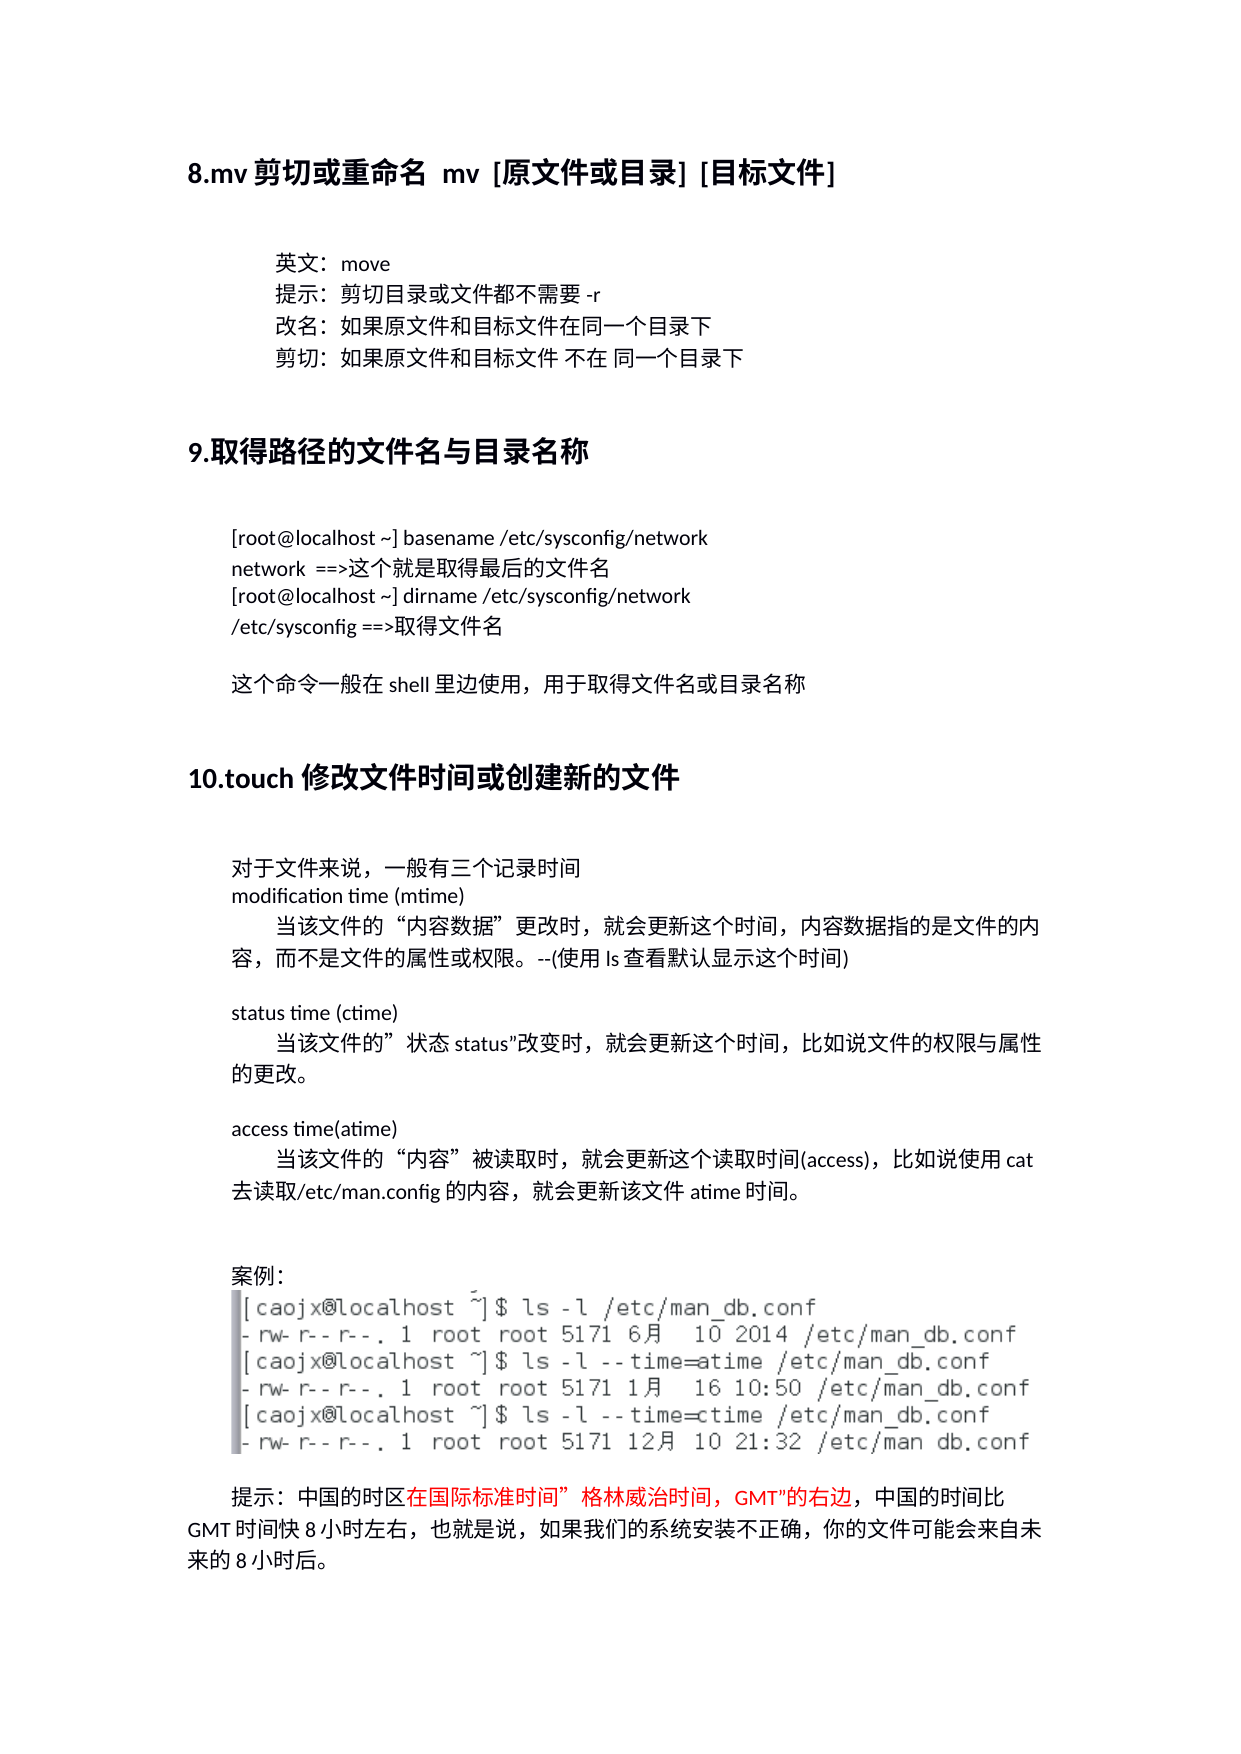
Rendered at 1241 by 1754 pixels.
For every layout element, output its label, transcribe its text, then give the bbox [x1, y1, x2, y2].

list status time (ctime) [187, 999, 1053, 1026]
list 英文：move [231, 246, 1053, 277]
list 剪切：如果原文件和目标文件 不在 同一个目录下 [231, 341, 1053, 372]
list 这个命令一般在shell里边使用，用于取得文件名或目录名称 [187, 667, 1053, 699]
list access time(atime) [187, 1116, 1053, 1142]
list 对于文件来说，一般有三个记录时间 [187, 851, 1053, 882]
list 提示：中国的时区在国际标准时间”格林威治时间，GMT”的右边，中国的时间比GMT时间快8小时左右，也就是说，如果我们的系统安装不正确，你的文件可能会来自未来的8小时后。 [187, 1480, 1053, 1575]
text 9.取得路径的文件名与目录名称 [187, 428, 1053, 471]
list modification time (mtime) [187, 882, 1053, 909]
picture [231, 1290, 1097, 1454]
list 提示：剪切目录或文件都不需要 -r [231, 277, 1053, 309]
text 10.touch 修改文件时间或创建新的文件 [187, 755, 1053, 797]
list 当该文件的“内容”被读取时，就会更新这个读取时间(access)，比如说使用cat去读取/etc/man.config的内容，就会更新该文件atime时间。 [231, 1142, 1053, 1206]
list [root@localhost ~] basename /etc/sysconfig/network [187, 524, 1053, 551]
list [root@localhost ~] dirname /etc/sysconfig/network [187, 582, 1053, 609]
list network ==>这个就是取得最后的文件名 [187, 551, 1053, 582]
list 当该文件的“内容数据”更改时，就会更新这个时间，内容数据指的是文件的内容，而不是文件的属性或权限。--(使用ls查看默认显示这个时间) [231, 909, 1053, 972]
list 当该文件的”状态status”改变时，就会更新这个时间，比如说文件的权限与属性的更改。 [231, 1026, 1053, 1089]
list 改名：如果原文件和目标文件在同一个目录下 [231, 309, 1053, 341]
list /etc/sysconfig ==>取得文件名 [187, 609, 1053, 641]
list 案例： [187, 1259, 1053, 1291]
text 8.mv剪切或重命名 mv [原文件或目录] [目标文件] [187, 150, 1053, 192]
